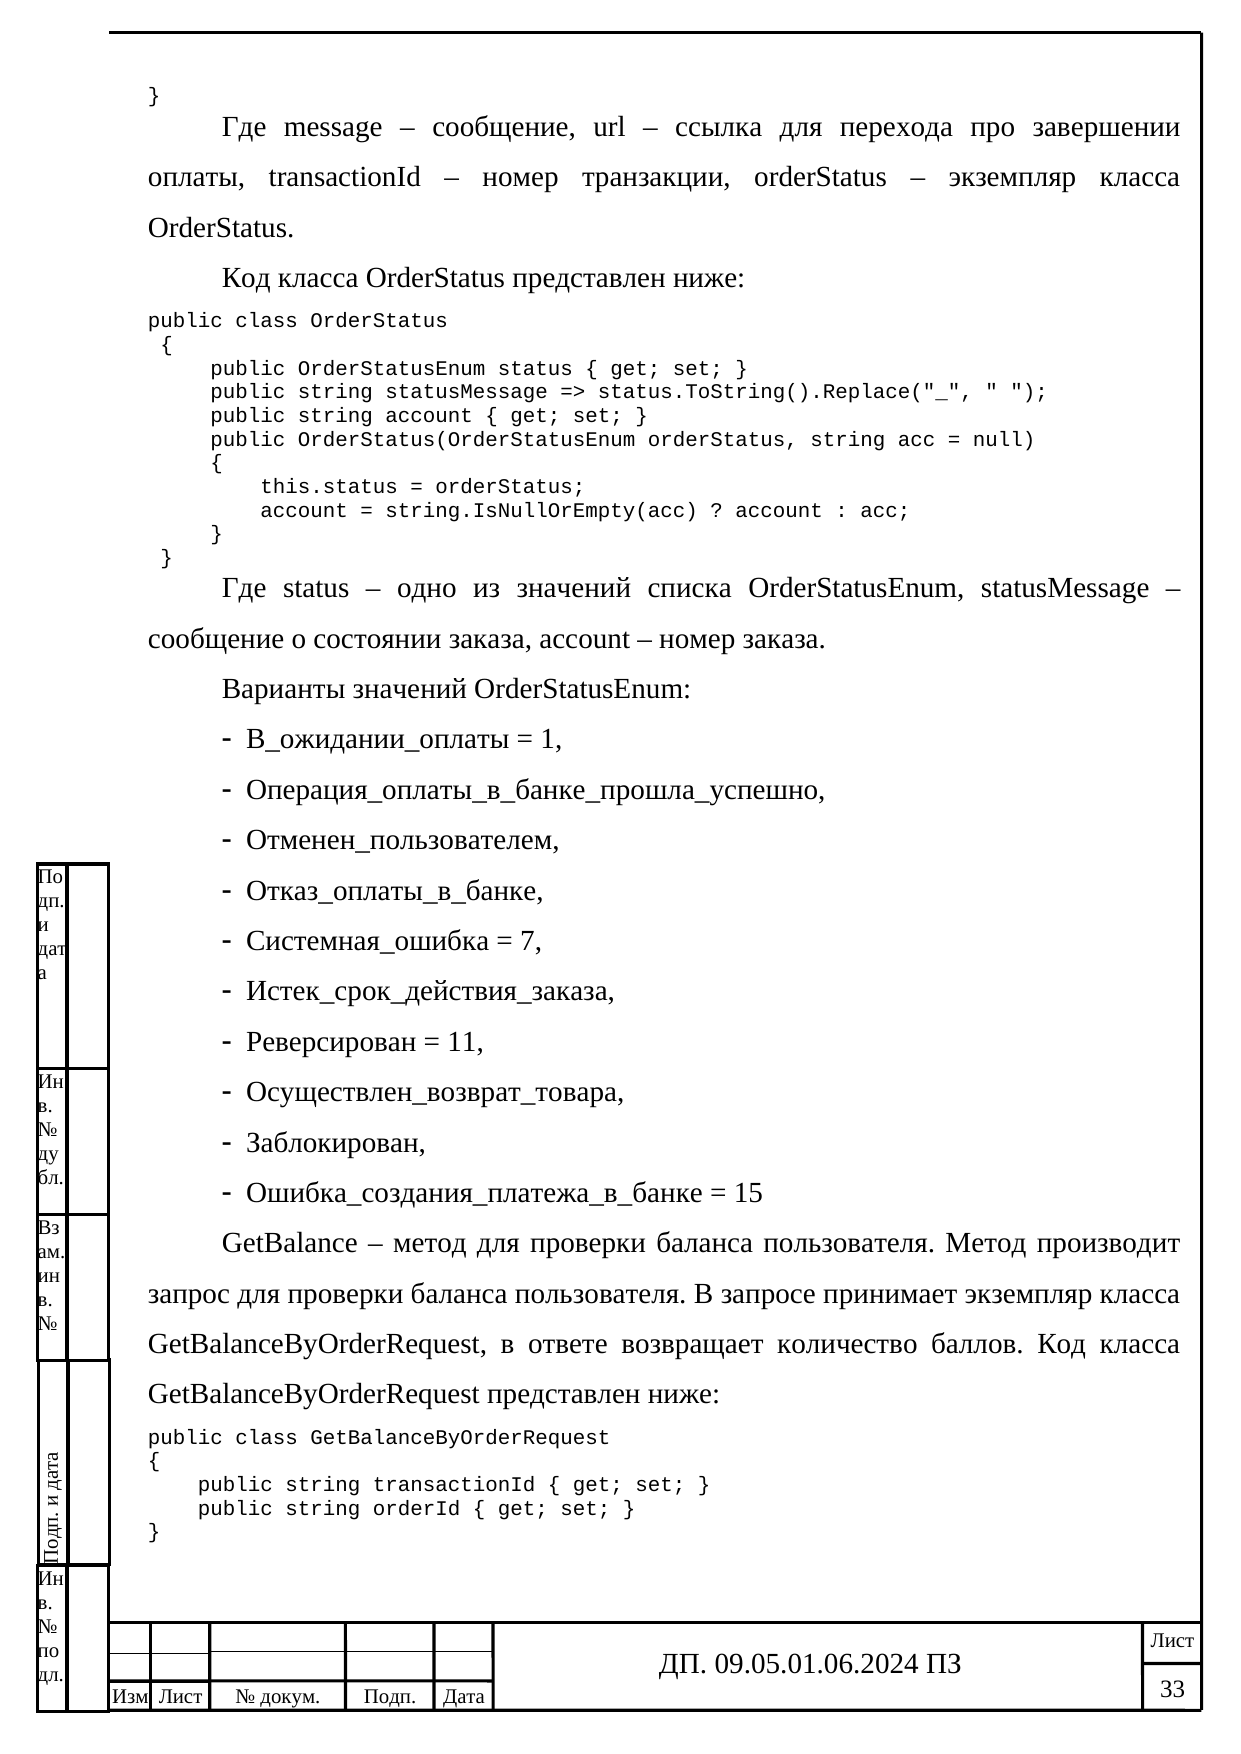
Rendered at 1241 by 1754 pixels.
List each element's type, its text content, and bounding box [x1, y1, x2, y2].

text Реверсирован = 11, [148, 1024, 1181, 1058]
text } [148, 523, 1181, 547]
text public string statusMessage => status.ToString().Replace("_", " "); [148, 381, 1181, 405]
text public class GetBalanceByOrderRequest [148, 1427, 1181, 1451]
text public string orderId { get; set; } [148, 1498, 1181, 1521]
text GetBalance – метод для проверки баланса пользователя. Метод производит запрос для проверки баланса пользователя. В запросе принимает экземпляр класса GetBalanceByOrderRequest, в ответе возвращает количество баллов. Код класса GetBalanceByOrderRequest представлен ниже: [148, 1226, 1181, 1410]
text Операция_оплаты_в_банке_прошла_успешно, [148, 772, 1181, 806]
text Где status – одно из значений списка OrderStatusEnum, statusMessage – сообщение о состоянии заказа, account – номер заказа. [148, 571, 1181, 654]
text public OrderStatusEnum status { get; set; } [148, 358, 1181, 381]
text { [148, 1451, 1181, 1474]
text public class OrderStatus [148, 310, 1181, 334]
text Отказ_оплаты_в_банке, [148, 873, 1181, 906]
text account = string.IsNullOrEmpty(acc) ? account : acc; [148, 499, 1181, 523]
text public OrderStatus(OrderStatusEnum orderStatus, string acc = null) [148, 429, 1181, 452]
text Ошибка_создания_платежа_в_банке = 15 [148, 1175, 1181, 1209]
text public string transactionId { get; set; } [148, 1474, 1181, 1498]
text } [148, 86, 1181, 109]
text { [148, 452, 1181, 476]
text Отменен_пользователем, [148, 822, 1181, 856]
text public string account { get; set; } [148, 405, 1181, 429]
text Истек_срок_действия_заказа, [148, 973, 1181, 1007]
text { [148, 334, 1181, 358]
text } [148, 1521, 1181, 1545]
text Осуществлен_возврат_товара, [148, 1074, 1181, 1108]
text } [148, 547, 1181, 571]
text Системная_ошибка = 7, [148, 923, 1181, 957]
text Заблокирован, [148, 1125, 1181, 1158]
text В_ожидании_оплаты = 1, [148, 721, 1181, 755]
text Варианты значений OrderStatusEnum: [148, 671, 1181, 705]
text Код класса OrderStatus представлен ниже: [148, 260, 1181, 294]
text this.status = orderStatus; [148, 476, 1181, 499]
text Где message – сообщение, url – ссылка для перехода про завершении оплаты, transactionId – номер транзакции, orderStatus – экземпляр класса OrderStatus. [148, 109, 1181, 243]
